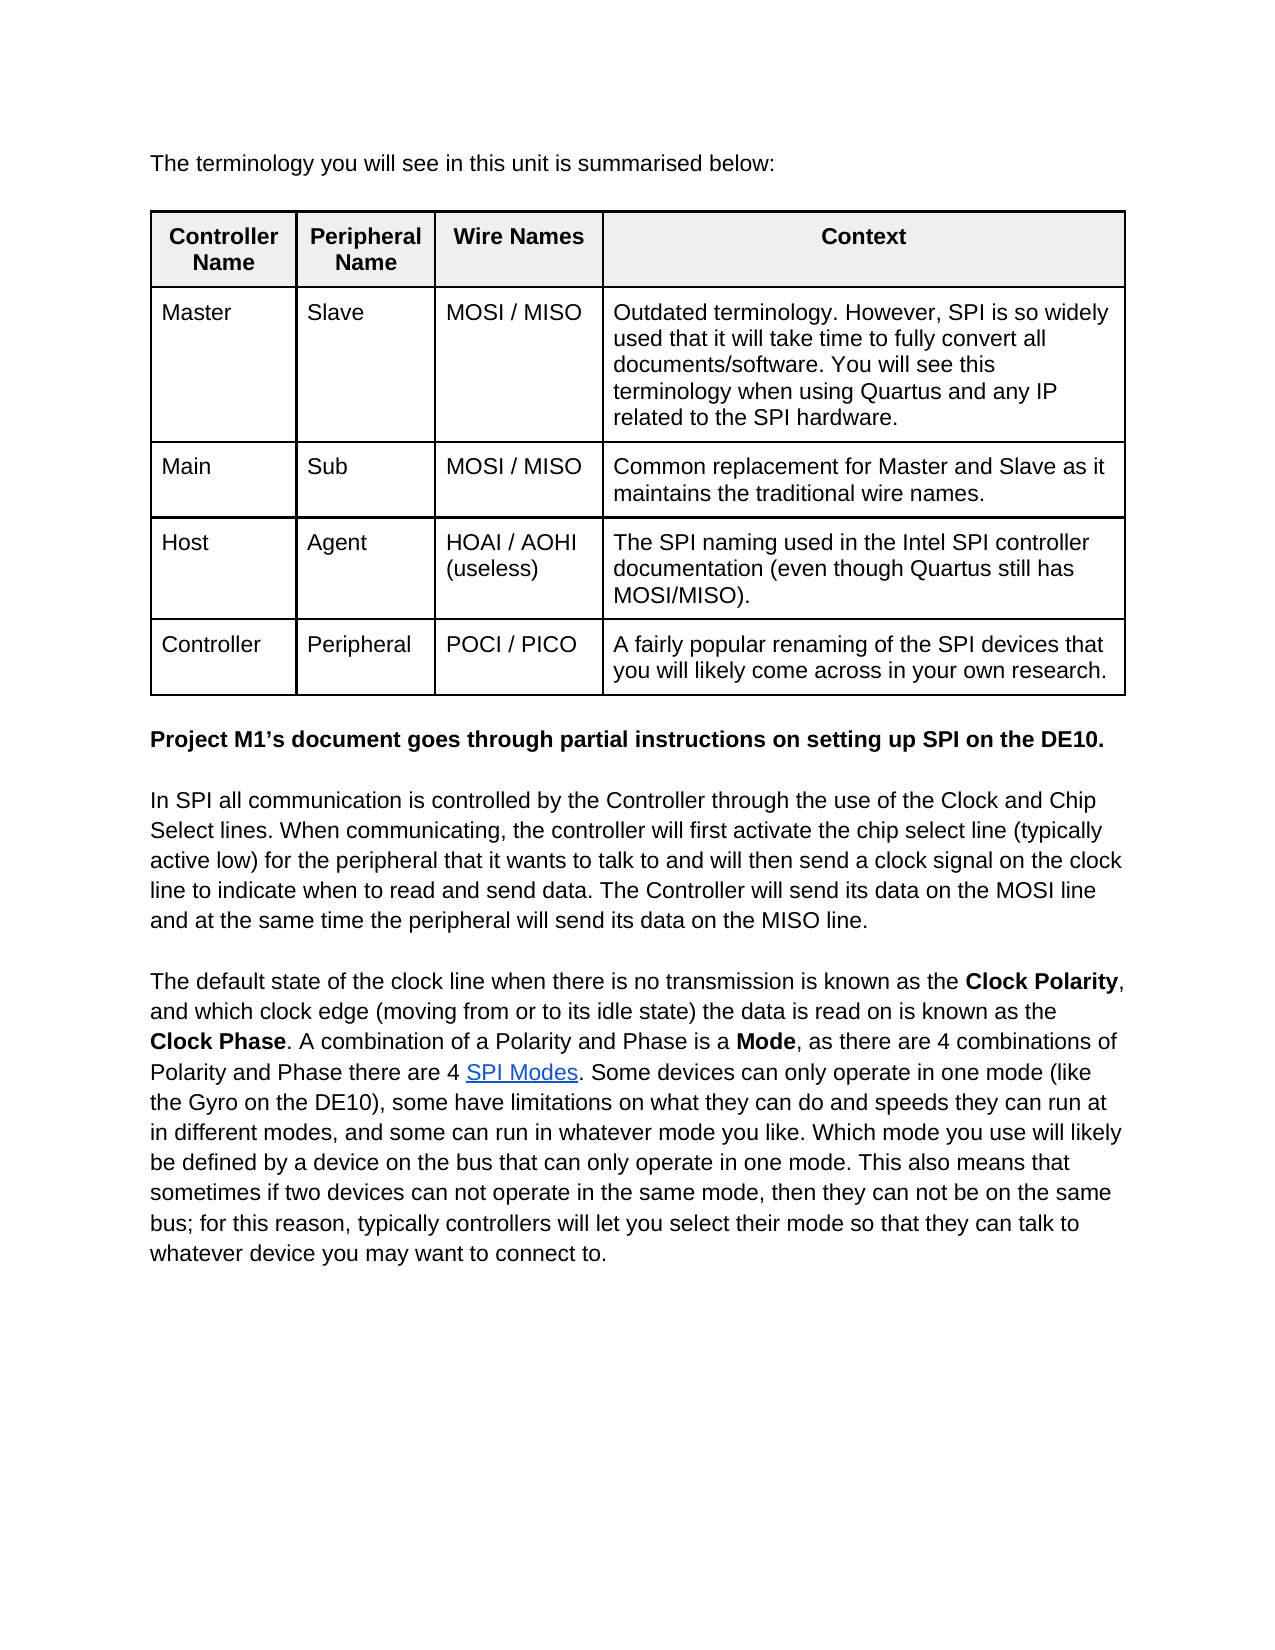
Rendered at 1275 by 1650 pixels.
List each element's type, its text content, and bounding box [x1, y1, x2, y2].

table_cell Agent [298, 519, 434, 618]
table_cell POCI / PICO [436, 620, 602, 694]
text Project M1’s document goes through partial instructions on setting up SPI on the DE10. [150, 726, 1125, 753]
table_cell MOSI / MISO [436, 443, 602, 516]
text The default state of the clock line when there is no transmission is known as the Clock Polarity, and which clock edge (moving from or to its idle state) the data is read on is known as the Clock Phase. A combination of a Polarity and Phase is a Mode, as there are 4 combinations of Polarity and Phase there are 4 SPI Modes. Some devices can only operate in one mode (like the Gyro on the DE10), some have limitations on what they can do and speeds they can run at in different modes, and some can run in whatever mode you like. Which mode you use will likely be defined by a device on the bus that can only operate in one mode. This also means that sometimes if two devices can not operate in the same mode, then they can not be on the same bus; for this reason, typically controllers will let you select their mode so that they can talk to whatever device you may want to connect to. [150, 968, 1125, 1266]
text The terminology you will see in this unit is summarised below: [150, 150, 1125, 176]
table_header Wire Names [436, 213, 602, 286]
text In SPI all communication is controlled by the Controller through the use of the Clock and Chip Select lines. When communicating, the controller will first activate the chip select line (typically active low) for the peripheral that it wants to talk to and will then send a clock signal on the clock line to indicate when to read and send data. The Controller will send its data on the MOSI line and at the same time the peripheral will send its data on the MISO line. [150, 787, 1125, 934]
table_cell Outdated terminology. However, SPI is so widely used that it will take time to fully convert all documents/software. You will see this terminology when using Quartus and any IP related to the SPI hardware. [604, 288, 1124, 441]
table_cell Peripheral [298, 620, 434, 694]
table_cell Sub [298, 443, 434, 516]
table_cell Common replacement for Master and Slave as it maintains the traditional wire names. [604, 443, 1124, 516]
table_cell Host [152, 519, 295, 618]
table_header Controller Name [152, 213, 295, 286]
table_header Peripheral Name [298, 213, 434, 286]
table_cell The SPI naming used in the Intel SPI controller documentation (even though Quartus still has MOSI/MISO). [604, 519, 1124, 618]
table_cell Controller [152, 620, 295, 694]
table_header Context [604, 213, 1124, 286]
table_cell Slave [298, 288, 434, 441]
table_cell HOAI / AOHI (useless) [436, 519, 602, 618]
table_cell Main [152, 443, 295, 516]
table_cell A fairly popular renaming of the SPI devices that you will likely come across in your own research. [604, 620, 1124, 694]
table_cell Master [152, 288, 295, 441]
table_cell MOSI / MISO [436, 288, 602, 441]
